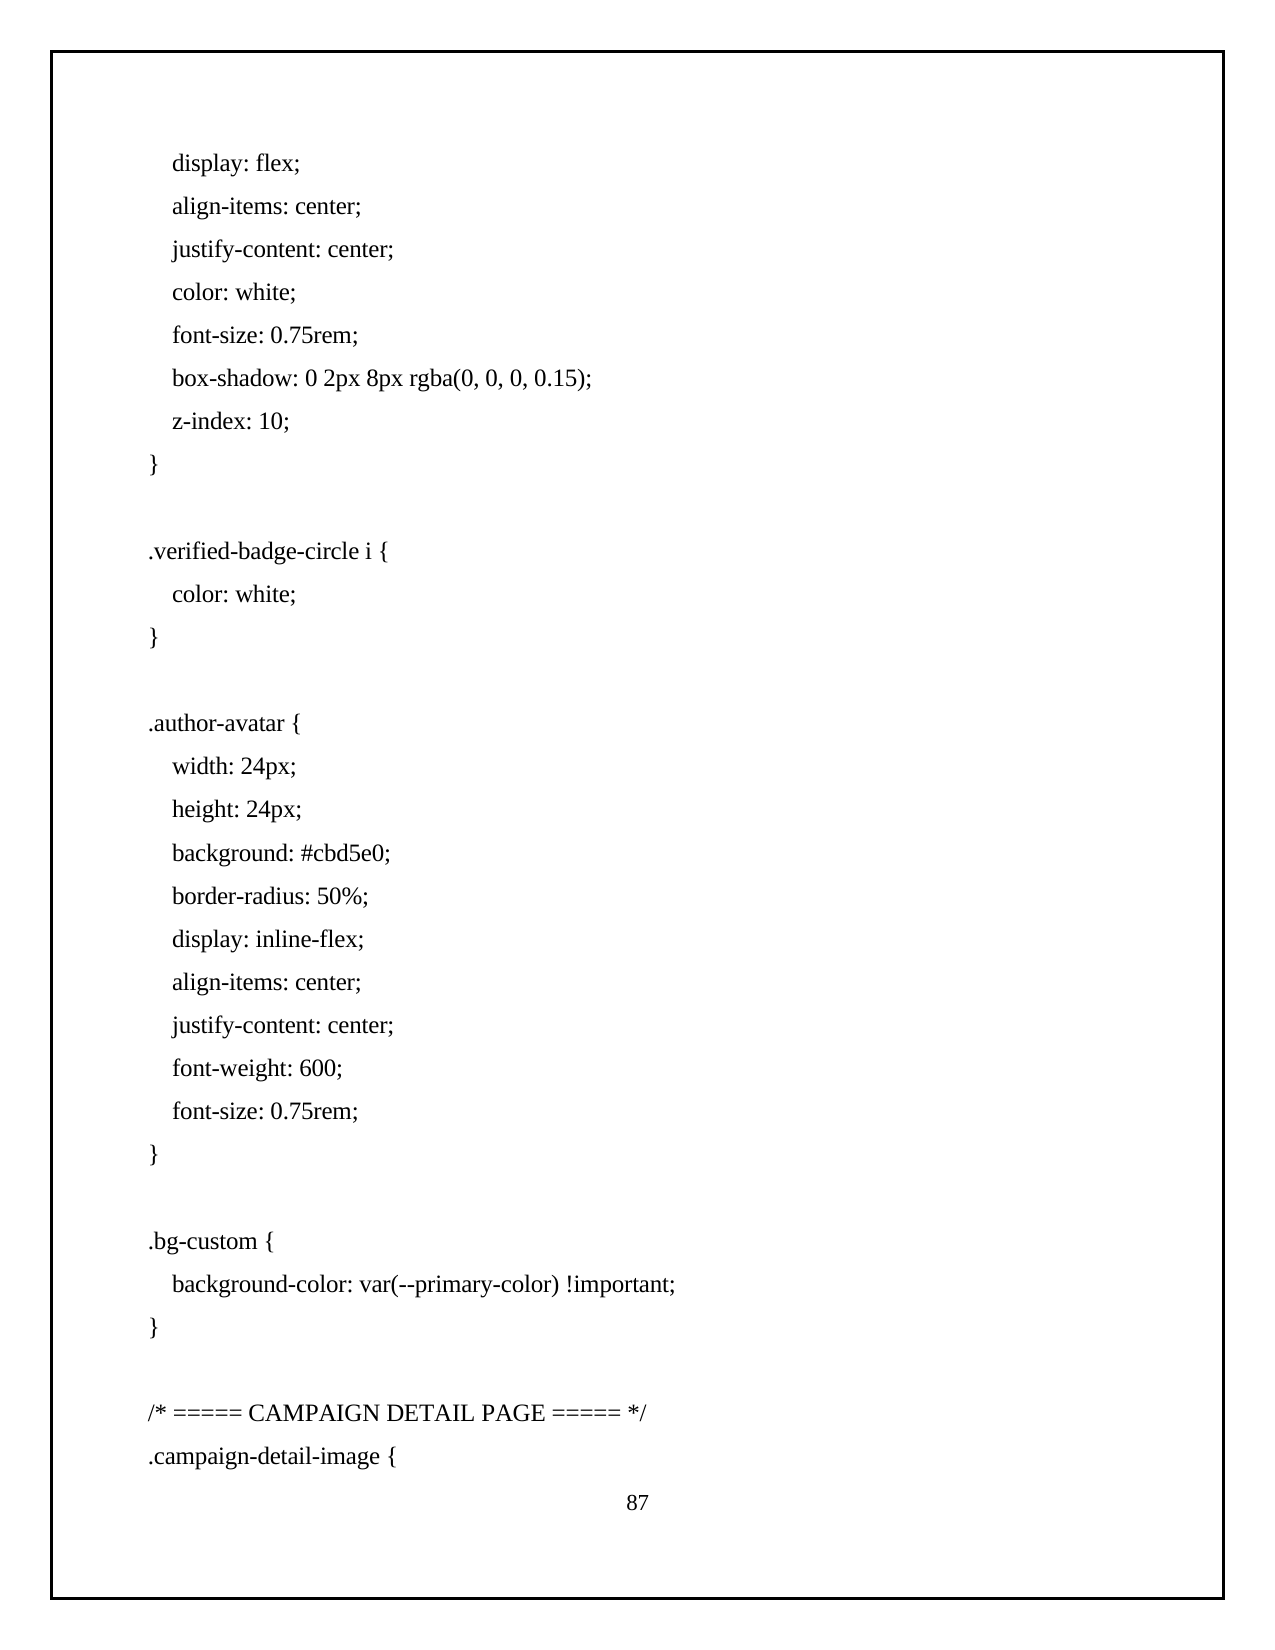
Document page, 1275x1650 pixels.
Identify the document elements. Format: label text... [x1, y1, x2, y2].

text .campaign-detail-image { [148, 1441, 1127, 1470]
text .bg-custom { [148, 1226, 1127, 1254]
text .author-avatar { [148, 708, 1127, 737]
text font-size: 0.75rem; [148, 320, 1127, 349]
text justify-content: center; [148, 234, 1127, 263]
text } [148, 1139, 1127, 1168]
text height: 24px; [148, 794, 1127, 823]
text color: white; [148, 579, 1127, 608]
text justify-content: center; [148, 1010, 1127, 1039]
text } [148, 449, 1127, 478]
text display: flex; [148, 148, 1127, 176]
text color: white; [148, 277, 1127, 306]
text background-color: var(--primary-color) !important; [148, 1269, 1127, 1298]
text } [148, 622, 1127, 651]
text display: inline-flex; [148, 924, 1127, 953]
text border-radius: 50%; [148, 881, 1127, 909]
text font-weight: 600; [148, 1053, 1127, 1082]
text } [148, 1312, 1127, 1341]
text font-size: 0.75rem; [148, 1096, 1127, 1125]
text align-items: center; [148, 967, 1127, 996]
text width: 24px; [148, 751, 1127, 780]
text align-items: center; [148, 191, 1127, 219]
text background: #cbd5e0; [148, 838, 1127, 866]
text /* ===== CAMPAIGN DETAIL PAGE ===== */ [148, 1398, 1127, 1427]
text .verified-badge-circle i { [148, 536, 1127, 564]
text box-shadow: 0 2px 8px rgba(0, 0, 0, 0.15); [148, 363, 1127, 392]
text z-index: 10; [148, 406, 1127, 435]
